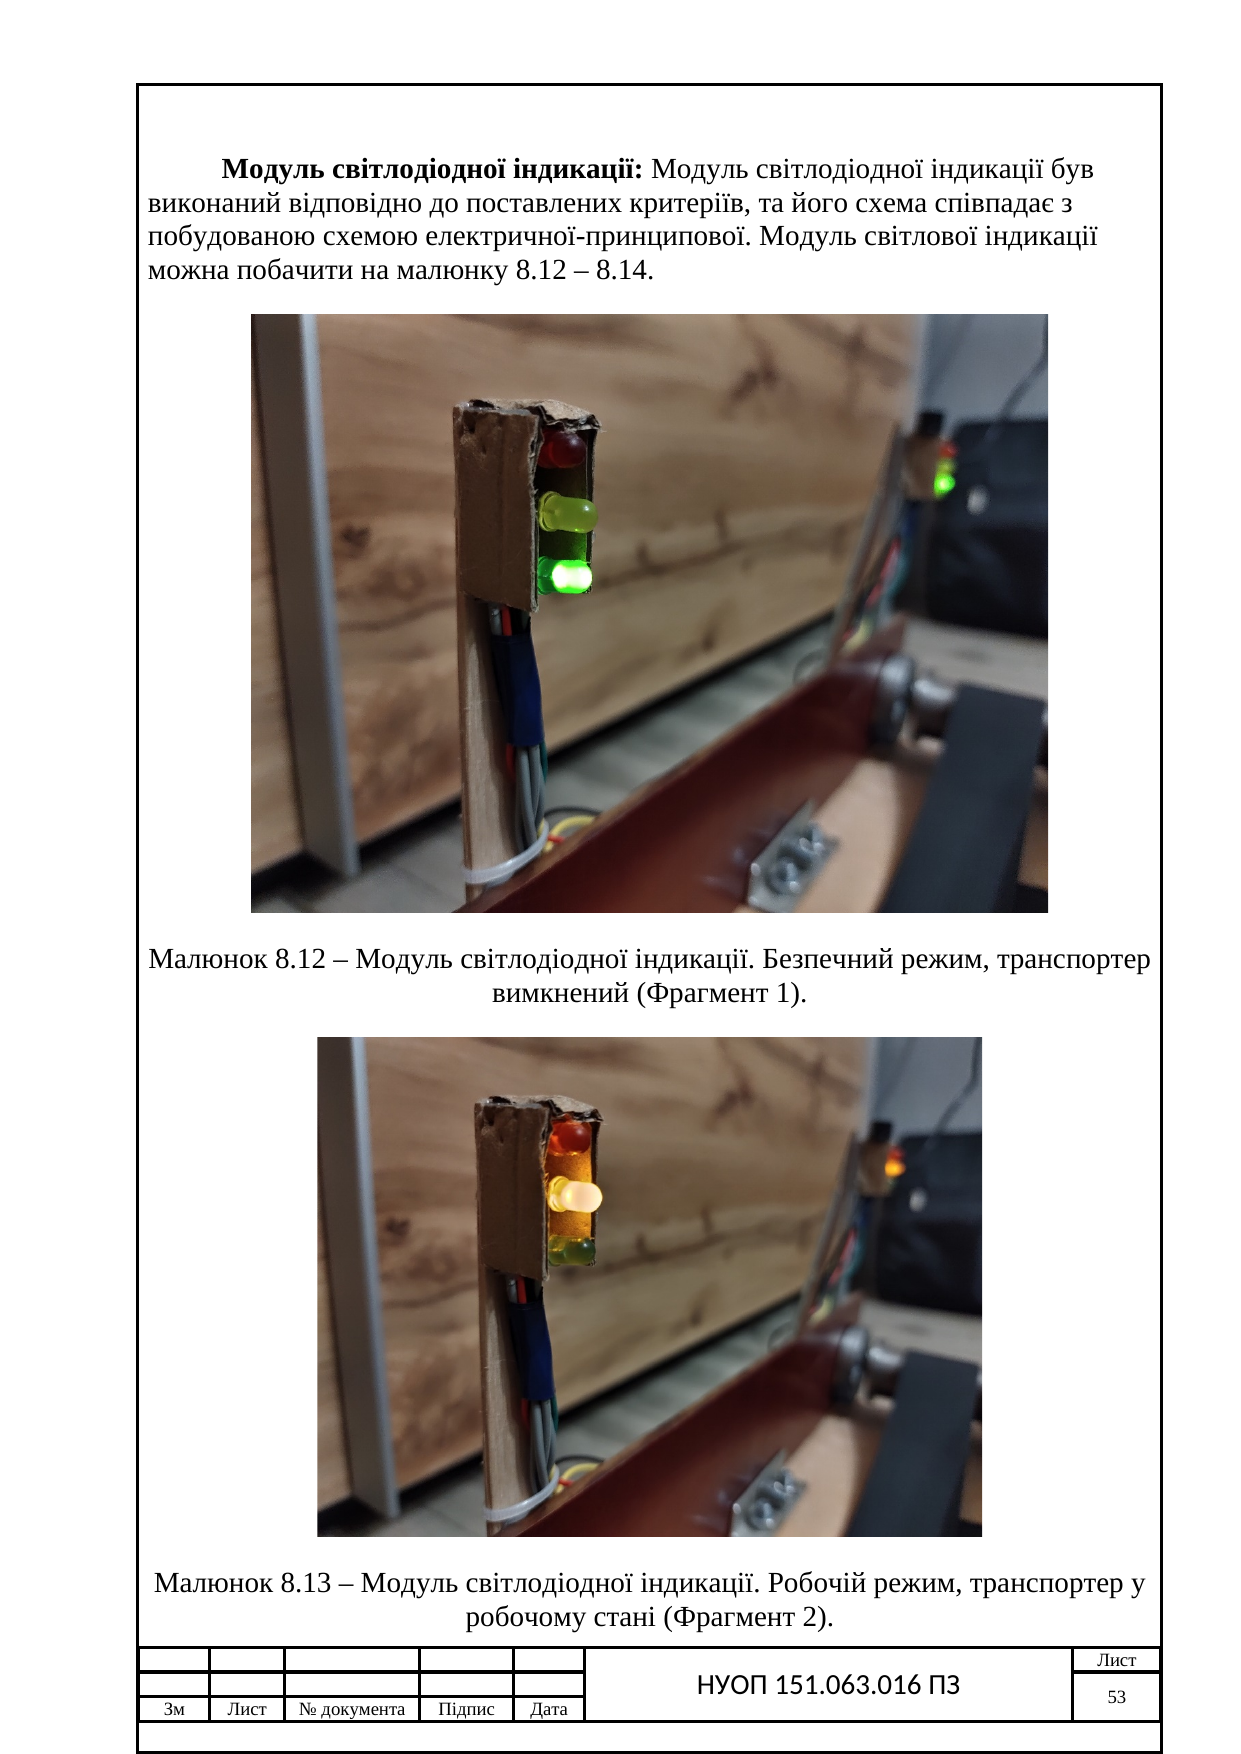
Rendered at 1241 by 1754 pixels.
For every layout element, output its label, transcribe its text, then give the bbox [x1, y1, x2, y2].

text Модуль світлодіодної індикації: Модуль світлодіодної індикації був виконаний відповідно до поставлених критеріїв, та його схема співпадає з побудованою схемою електричної-принципової. Модуль світлової індикації можна побачити на малюнку 8.12 – 8.14. [148, 151, 1152, 285]
picture [317, 1037, 983, 1537]
text Малюнок 8.12 – Модуль світлодіодної індикації. Безпечний режим, транспортер вимкнений (Фрагмент 1). [148, 941, 1152, 1008]
picture [251, 314, 1049, 913]
text Малюнок 8.13 – Модуль світлодіодної індикації. Робочій режим, транспортер у робочому стані (Фрагмент 2). [148, 1566, 1152, 1633]
